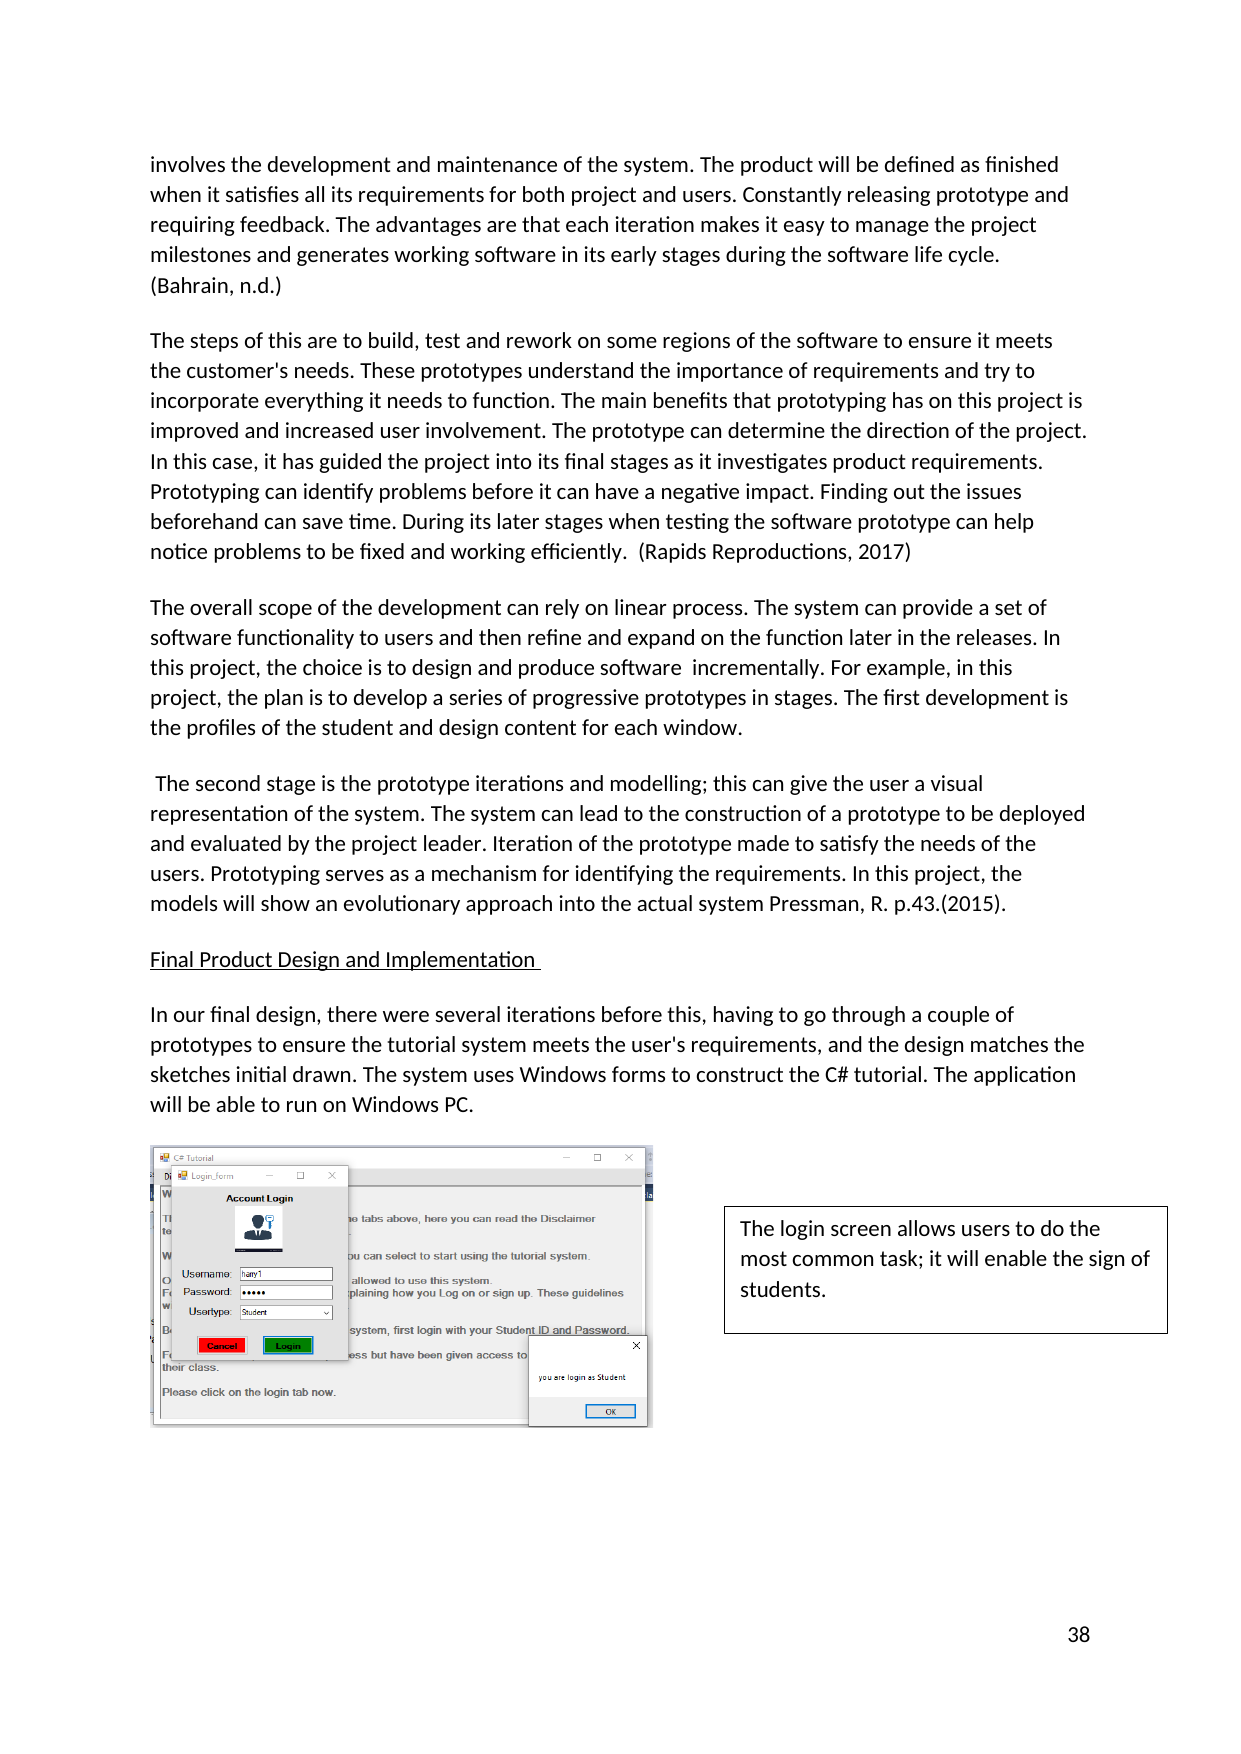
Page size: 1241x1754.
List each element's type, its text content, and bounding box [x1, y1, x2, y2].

picture [150, 1145, 654, 1428]
text The overall scope of the development can rely on linear process. The system can provide a set of software functionality to users and then refine and expand on the function later in the releases. In this project, the choice is to design and produce software incrementally. For example, in this project, the plan is to develop a series of progressive prototypes in stages. The first development is the profiles of the student and design content for each window. [150, 593, 1090, 742]
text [150, 150, 1090, 299]
text Final Product Design and Implementation [150, 945, 1090, 973]
text The steps of this are to build, test and rework on some regions of the software to ensure it meets the customer's needs. These prototypes understand the importance of requirements and try to incorporate everything it needs to function. The main benefits that prototyping has on this project is improved and increased user involvement. The prototype can determine the direction of the project. In this case, it has guided the project into its final stages as it investigates product requirements. Prototyping can identify problems before it can have a negative impact. Finding out the issues beforehand can save time. During its later stages when testing the software prototype can help notice problems to be fixed and working efficiently. (Rapids Reproductions, 2017) [150, 326, 1090, 566]
text The second stage is the prototype iterations and modelling; this can give the user a visual representation of the system. The system can lead to the construction of a prototype to be deployed and evaluated by the project leader. Iteration of the prototype made to satisfy the needs of the users. Prototyping serves as a mechanism for identifying the requirements. In this project, the models will show an evolutionary approach into the actual system Pressman, R. p.43.(2015). [150, 769, 1090, 918]
text In our final design, there were several iterations before this, having to go through a couple of prototypes to ensure the tutorial system meets the user's requirements, and the design matches the sketches initial drawn. The system uses Windows forms to construct the C# tutorial. The application will be able to run on Windows PC. [150, 1000, 1090, 1119]
